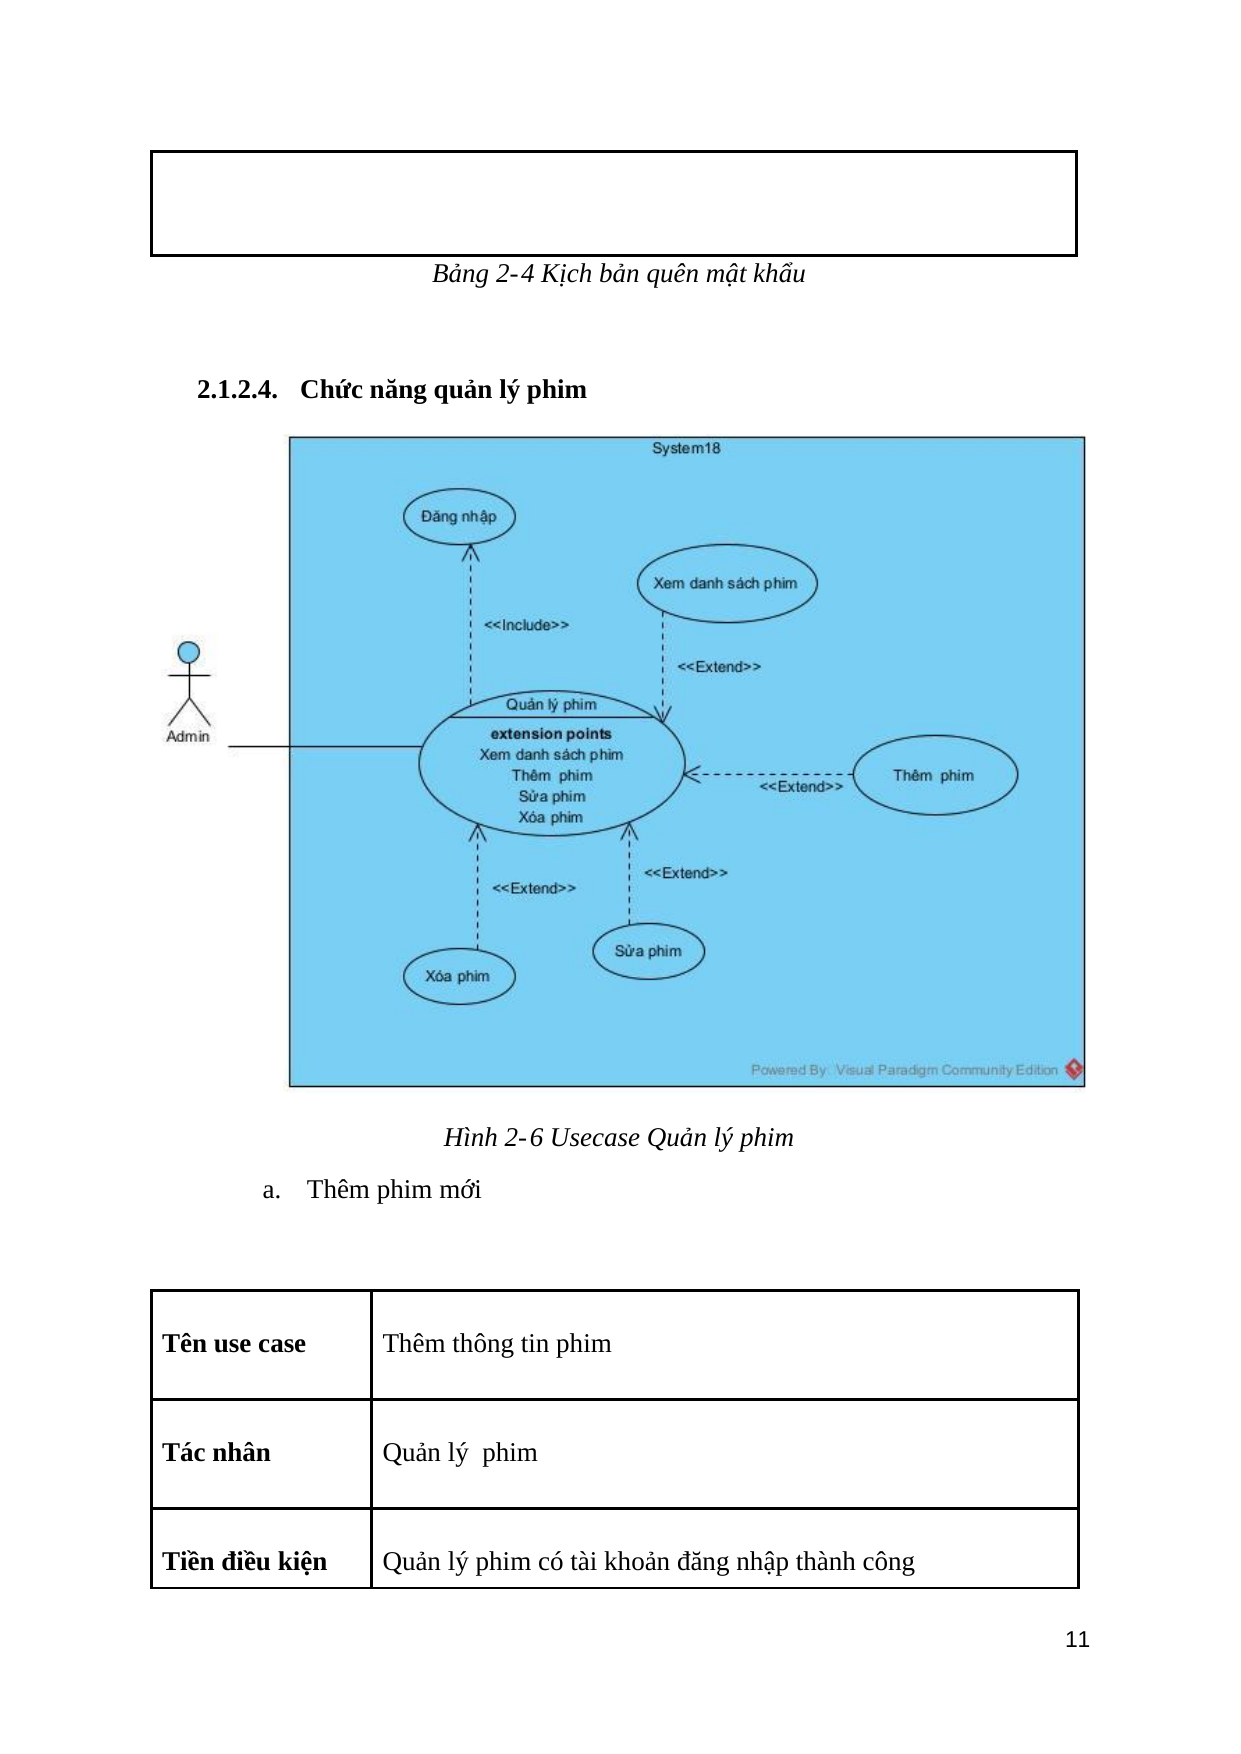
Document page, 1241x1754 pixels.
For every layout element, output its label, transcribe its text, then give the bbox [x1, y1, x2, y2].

picture [150, 434, 1091, 1093]
table_header Thêm thông tin phim [373, 1292, 1077, 1398]
table_cell Tiền điều kiện [153, 1510, 370, 1586]
table_cell Tác nhân [153, 1401, 370, 1507]
list Thêm phim mới [262, 1173, 1090, 1204]
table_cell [153, 153, 1075, 254]
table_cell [373, 1510, 1077, 1586]
subtitle Chức năng quản lý phim [197, 373, 1090, 405]
table_header Tên use case [153, 1292, 370, 1398]
table_cell Quản lý phim [373, 1401, 1077, 1507]
